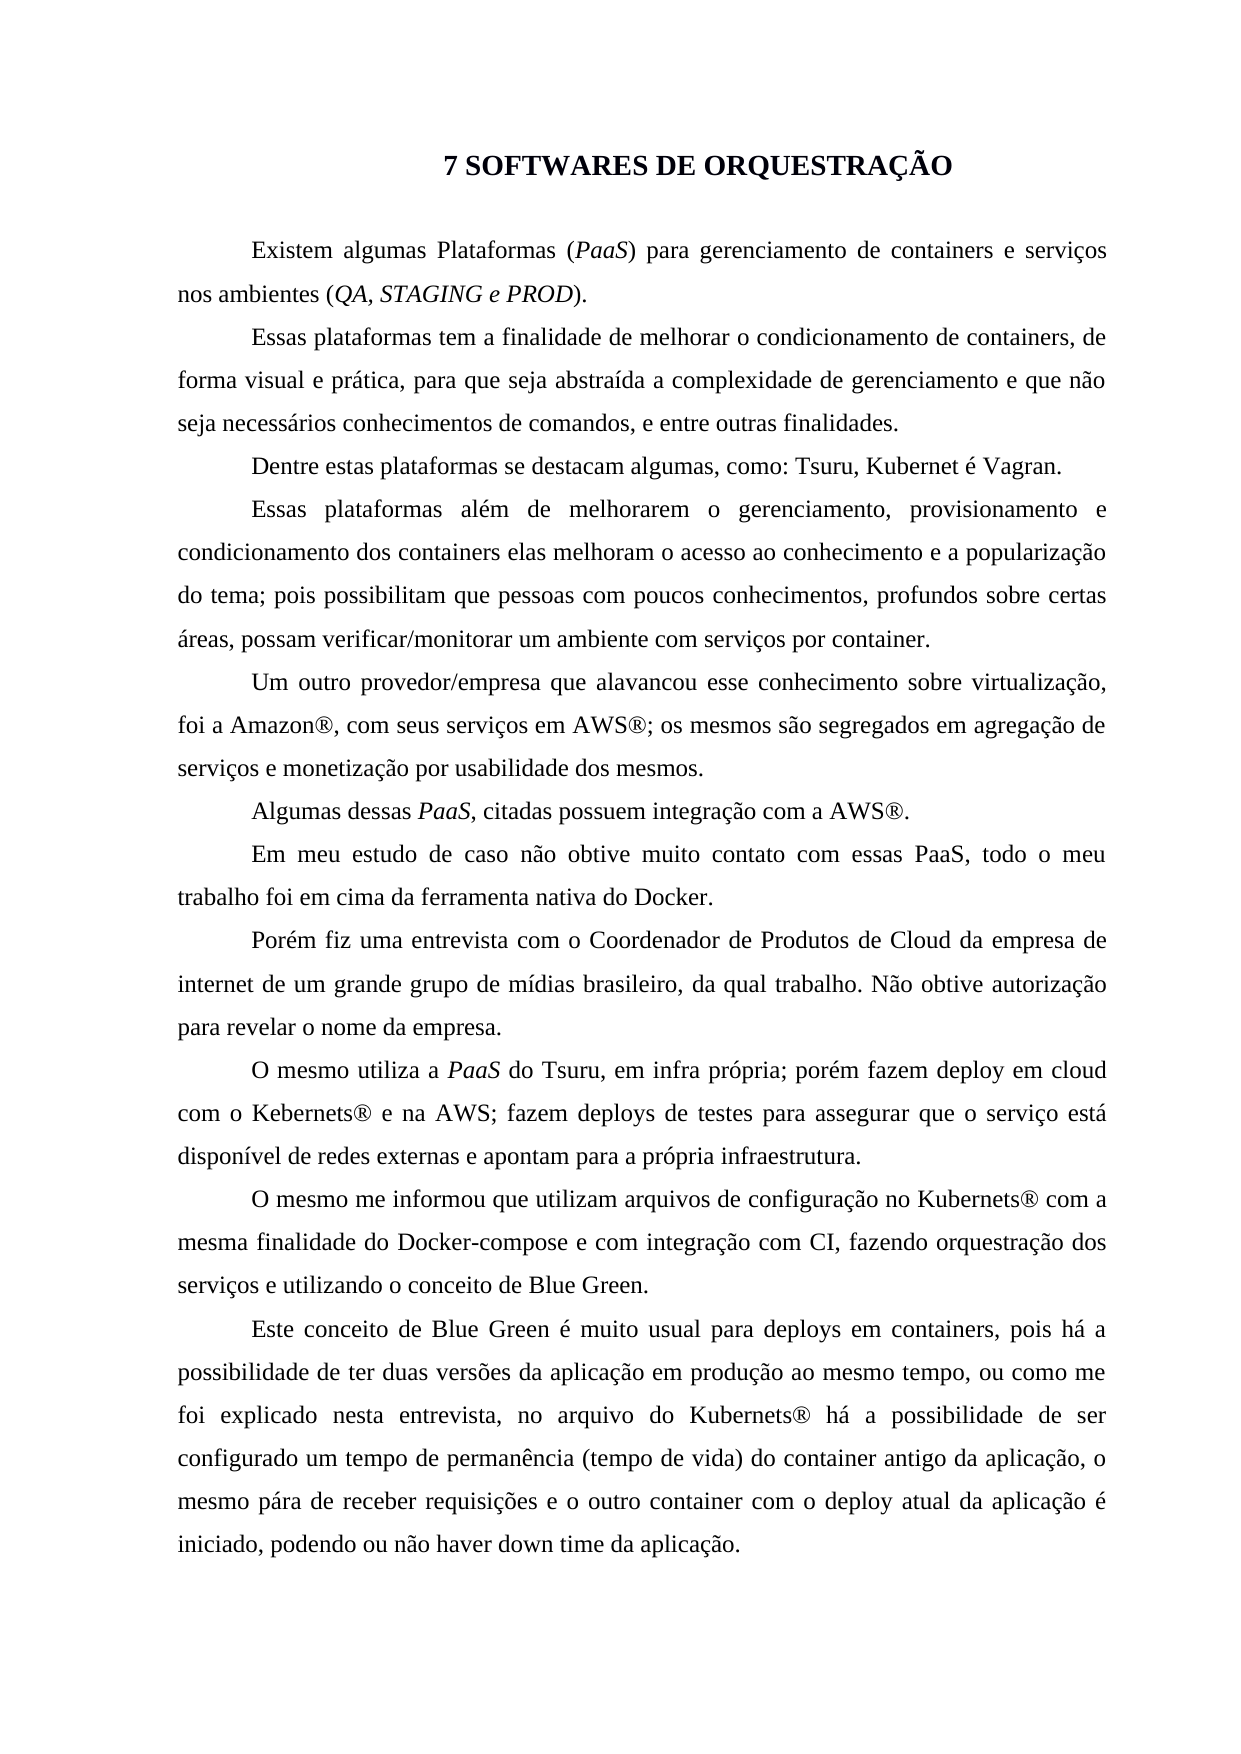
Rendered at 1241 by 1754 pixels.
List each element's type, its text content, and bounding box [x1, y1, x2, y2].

text O mesmo utiliza a PaaS do Tsuru, em infra própria; porém fazem deploy em cloud com o Kebernets® e na AWS; fazem deploys de testes para assegurar que o serviço está disponível de redes externas e apontam para a própria infraestrutura. [177, 1055, 1107, 1170]
text Essas plataformas além de melhorarem o gerenciamento, provisionamento e condicionamento dos containers elas melhoram o acesso ao conhecimento e a popularização do tema; pois possibilitam que pessoas com poucos conhecimentos, profundos sobre certas áreas, possam verificar/monitorar um ambiente com serviços por container. [177, 494, 1107, 652]
text Existem algumas Plataformas (PaaS) para gerenciamento de containers e serviços nos ambientes (QA, STAGING e PROD). [177, 236, 1107, 307]
text Porém fiz uma entrevista com o Coordenador de Produtos de Cloud da empresa de internet de um grande grupo de mídias brasileiro, da qual trabalho. Não obtive autorização para revelar o nome da empresa. [177, 926, 1107, 1041]
text Essas plataformas tem a finalidade de melhorar o condicionamento de containers, de forma visual e prática, para que seja abstraída a complexidade de gerenciamento e que não seja necessários conhecimentos de comandos, e entre outras finalidades. [177, 322, 1107, 437]
text Em meu estudo de caso não obtive muito contato com essas PaaS, todo o meu trabalho foi em cima da ferramenta nativa do Docker. [177, 839, 1107, 911]
text Algumas dessas PaaS, citadas possuem integração com a AWS®. [177, 796, 1107, 825]
text 7 SOFTWARES DE ORQUESTRAÇÃO [288, 148, 1107, 181]
text Este conceito de Blue Green é muito usual para deploys em containers, pois há a possibilidade de ter duas versões da aplicação em produção ao mesmo tempo, ou como me foi explicado nesta entrevista, no arquivo do Kubernets® há a possibilidade de ser configurado um tempo de permanência (tempo de vida) do container antigo da aplicação, o mesmo pára de receber requisições e o outro container com o deploy atual da aplicação é iniciado, podendo ou não haver down time da aplicação. [177, 1314, 1107, 1558]
text Um outro provedor/empresa que alavancou esse conhecimento sobre virtualização, foi a Amazon®, com seus serviços em AWS®; os mesmos são segregados em agregação de serviços e monetização por usabilidade dos mesmos. [177, 667, 1107, 782]
text Dentre estas plataformas se destacam algumas, como: Tsuru, Kubernet é Vagran. [177, 451, 1107, 480]
text O mesmo me informou que utilizam arquivos de configuração no Kubernets® com a mesma finalidade do Docker-compose e com integração com CI, fazendo orquestração dos serviços e utilizando o conceito de Blue Green. [177, 1184, 1107, 1299]
